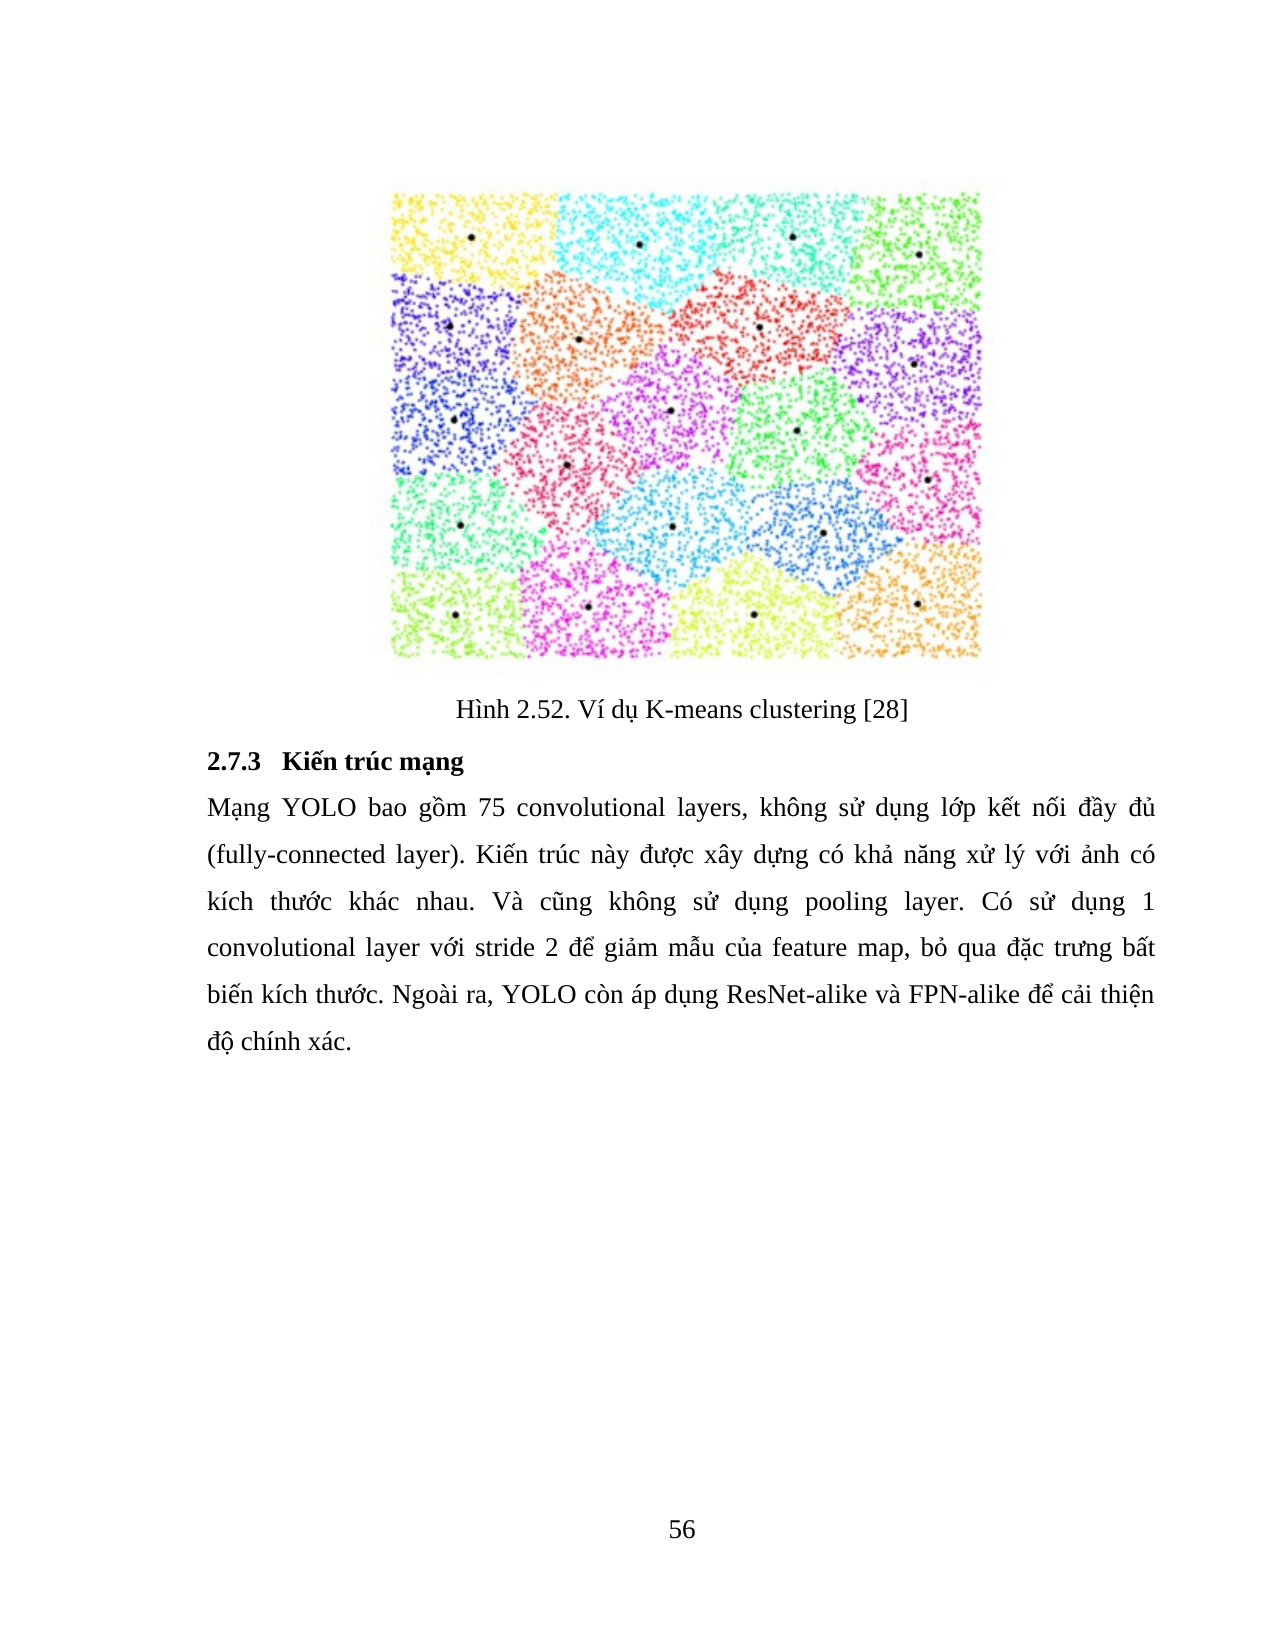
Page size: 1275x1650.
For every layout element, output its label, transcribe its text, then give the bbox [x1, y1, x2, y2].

subtitle Kiến trúc mạng [207, 745, 1157, 776]
text Hình 2.50. Ví dụ K-means clustering [207, 693, 1157, 724]
picture [369, 177, 995, 678]
text Mạng YOLO bao gồm 75 convolutional layers, không sử dụng lớp kết nối đầy đủ (fully-connected layer). Kiến trúc này được xây dựng có khả năng xử lý với ảnh có kích thước khác nhau. Và cũng không sử dụng pooling layer. Có sử dụng 1 convolutional layer với stride 2 để giảm mẫu của feature map, bỏ qua đặc trưng bất biến kích thước. Ngoài ra, YOLO còn áp dụng ResNet-alike và FPN-alike để cải thiện độ chính xác. [207, 791, 1157, 1056]
